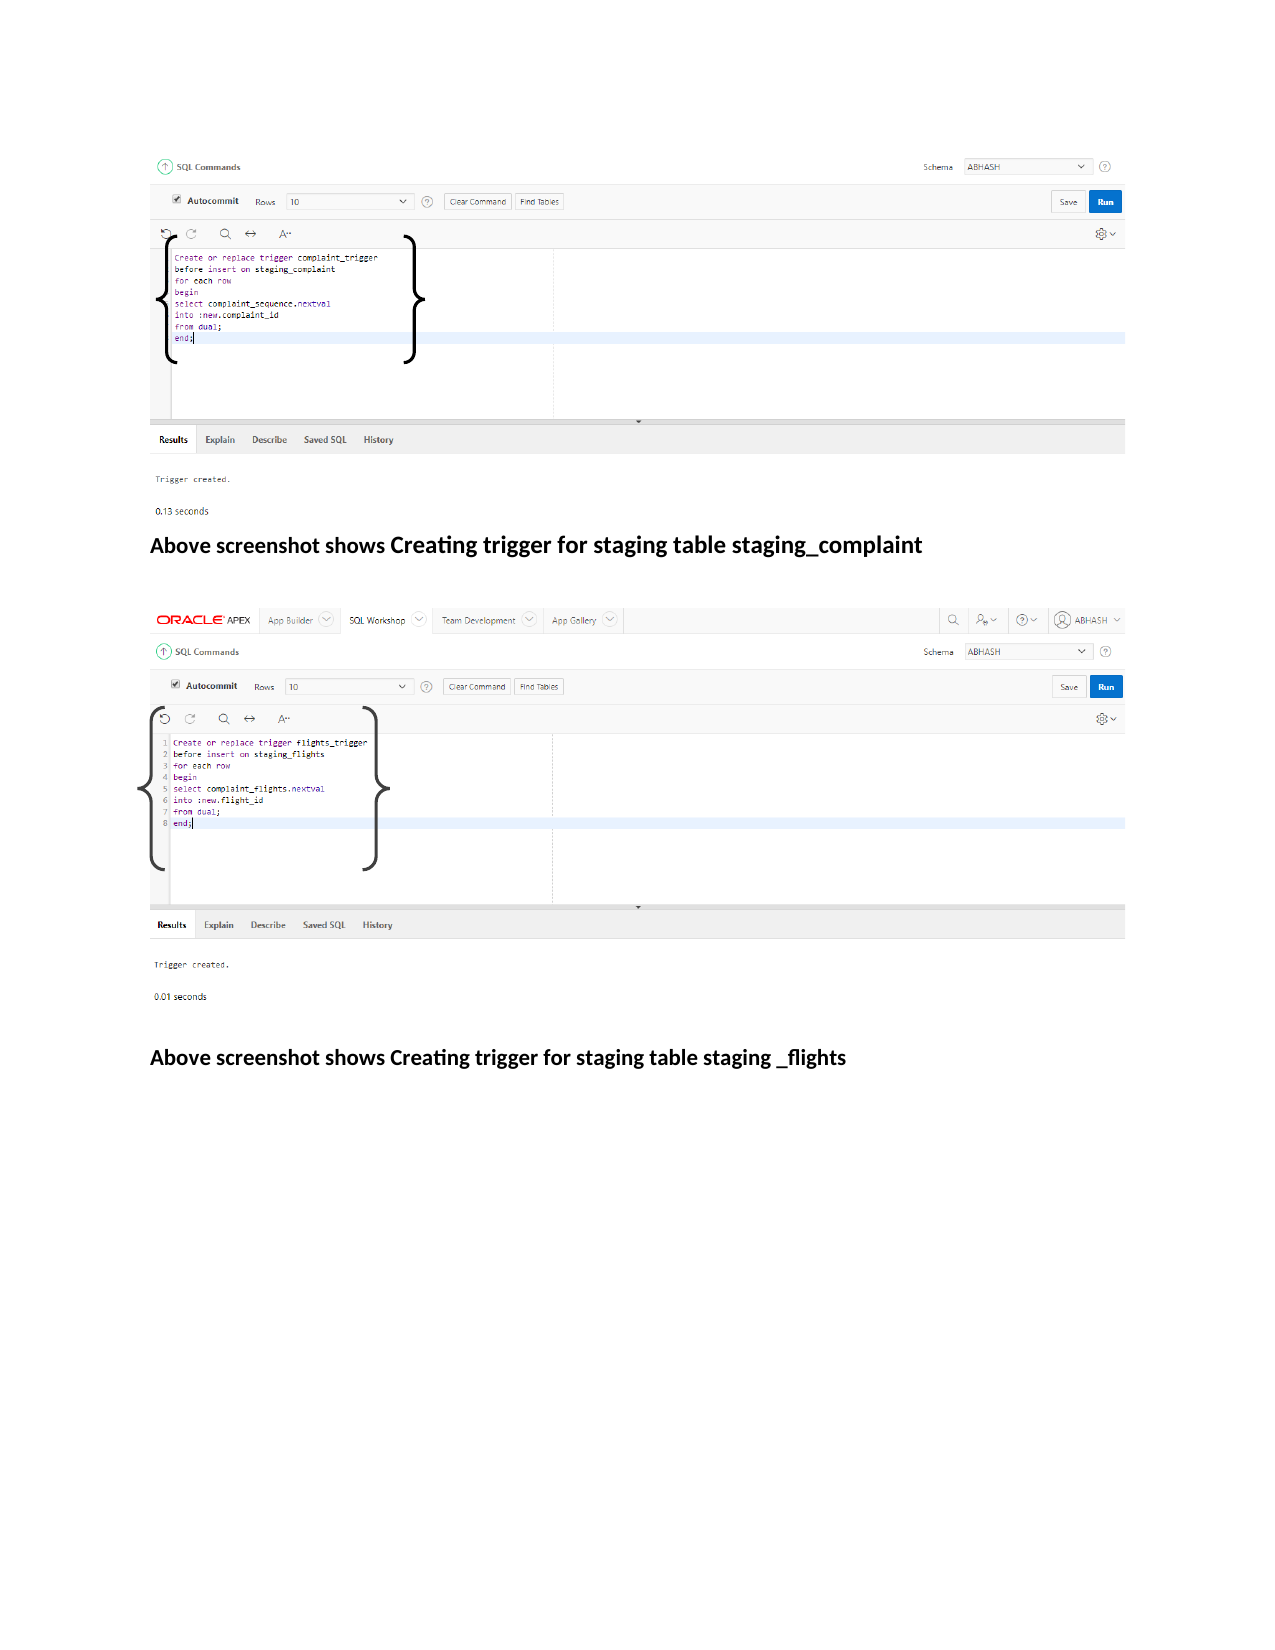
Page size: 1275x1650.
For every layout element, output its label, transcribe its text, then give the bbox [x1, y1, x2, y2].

picture [150, 608, 1125, 1024]
text Above screenshot shows Creating trigger for staging table staging_complaint [150, 527, 1125, 590]
picture [150, 150, 1125, 527]
text Above screenshot shows Creating trigger for staging table staging _flights [150, 1043, 1125, 1071]
